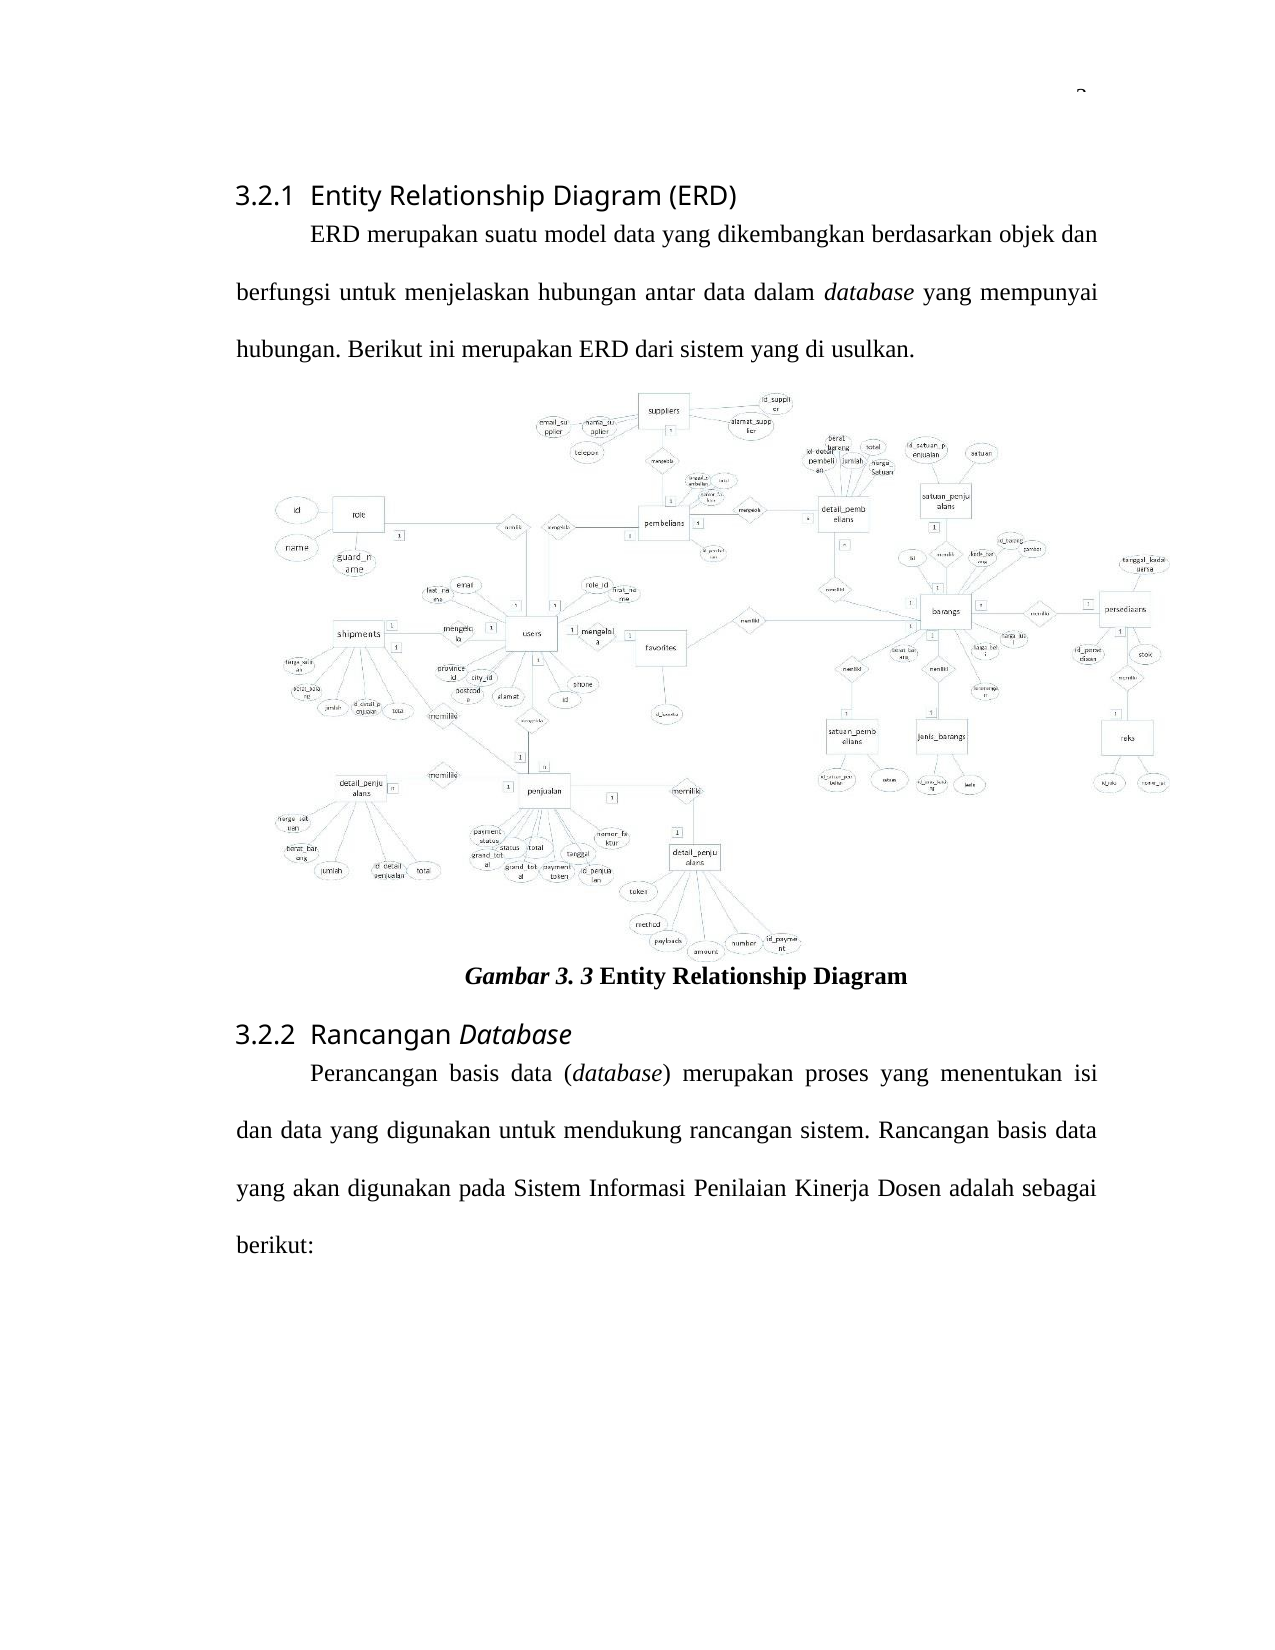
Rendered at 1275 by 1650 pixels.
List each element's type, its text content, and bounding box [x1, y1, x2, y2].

subtitle Entity Relationship Diagram (ERD) [235, 177, 1198, 214]
text ERD merupakan suatu model data yang dikembangkan berdasarkan objek dan berfungsi untuk menjelaskan hubungan antar data dalam database yang mempunyai hubungan. Berikut ini merupakan ERD dari sistem yang di usulkan. [236, 219, 1098, 363]
text Gambar 3. 3 Entity Relationship Diagram [273, 962, 1099, 990]
list Rancangan Database [235, 1015, 1198, 1052]
picture [273, 392, 1170, 962]
text Perancangan basis data (database) merupakan proses yang menentukan isi dan data yang digunakan untuk mendukung rancangan sistem. Rancangan basis data yang akan digunakan pada Sistem Informasi Penilaian Kinerja Dosen adalah sebagai berikut: [236, 1058, 1098, 1259]
